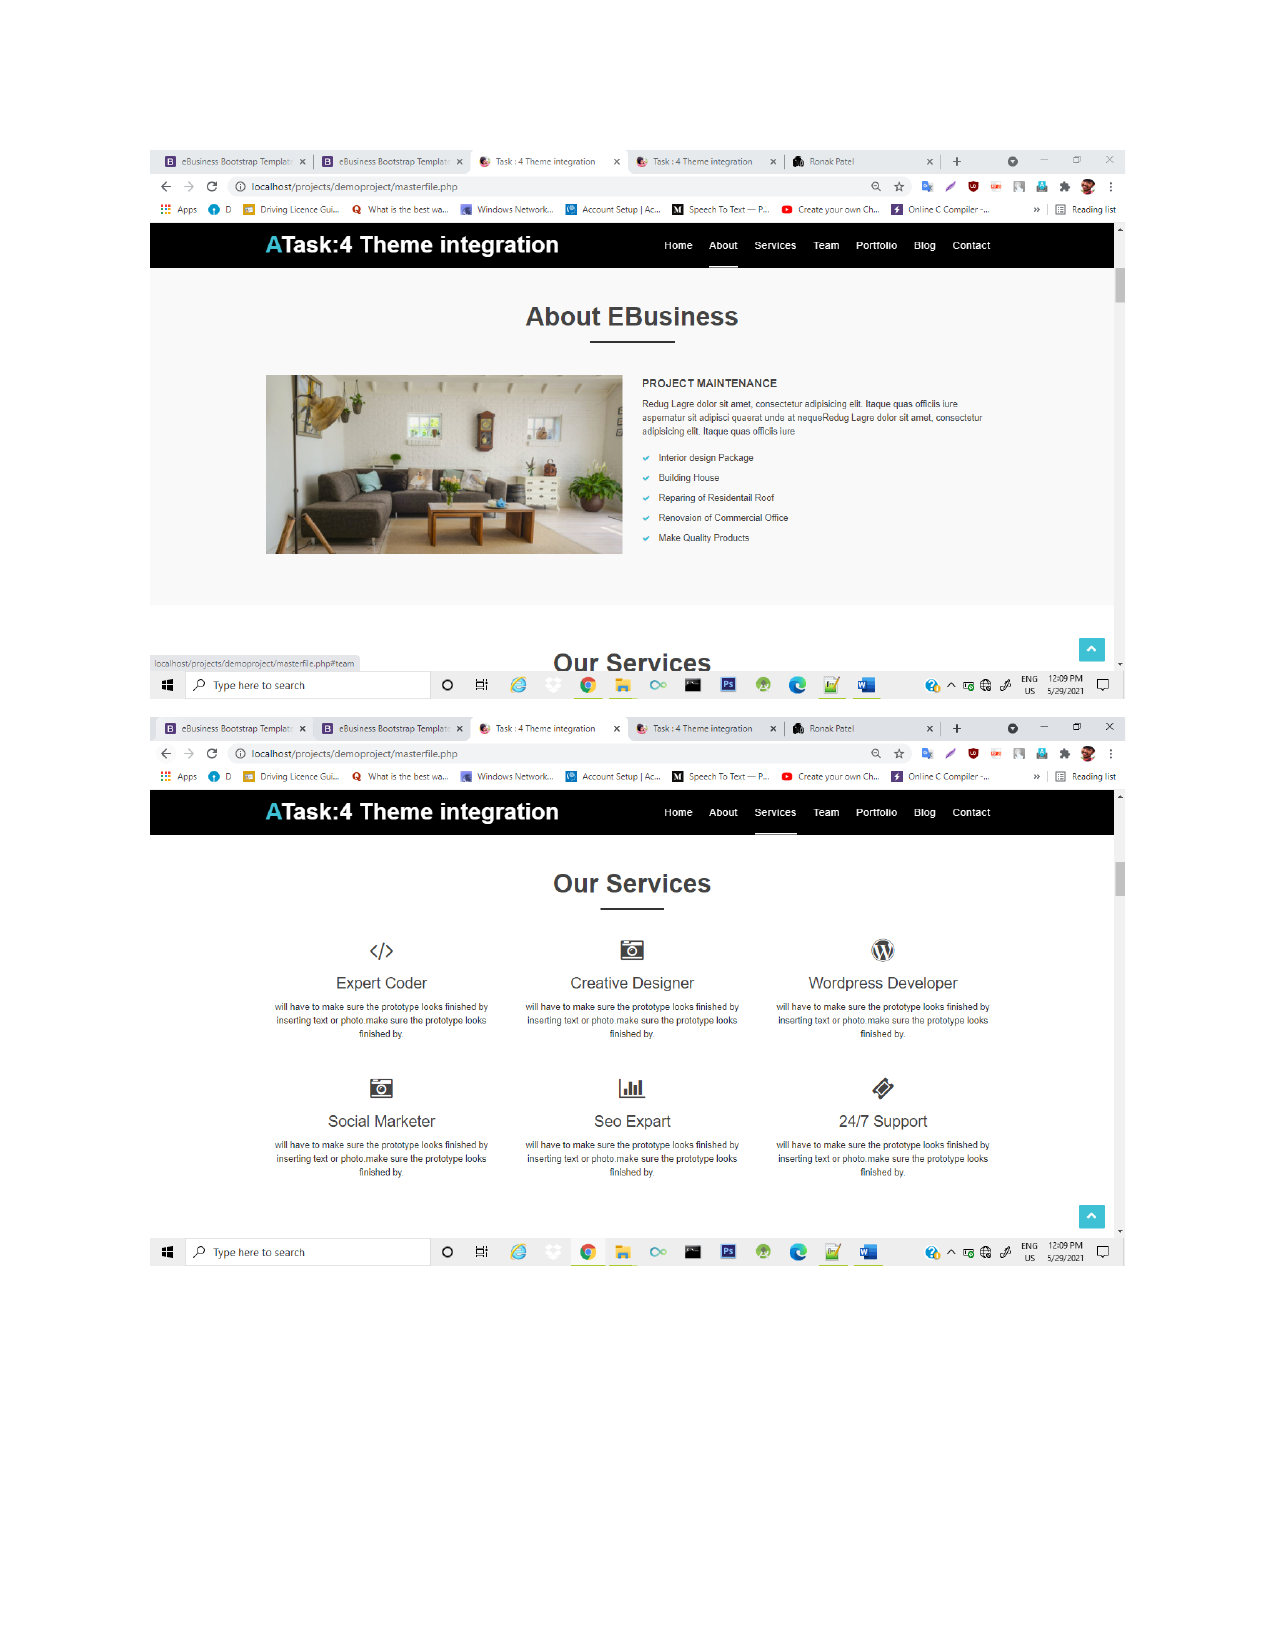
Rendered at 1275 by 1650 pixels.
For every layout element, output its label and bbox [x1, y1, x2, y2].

picture [150, 150, 1125, 699]
picture [150, 717, 1125, 1266]
